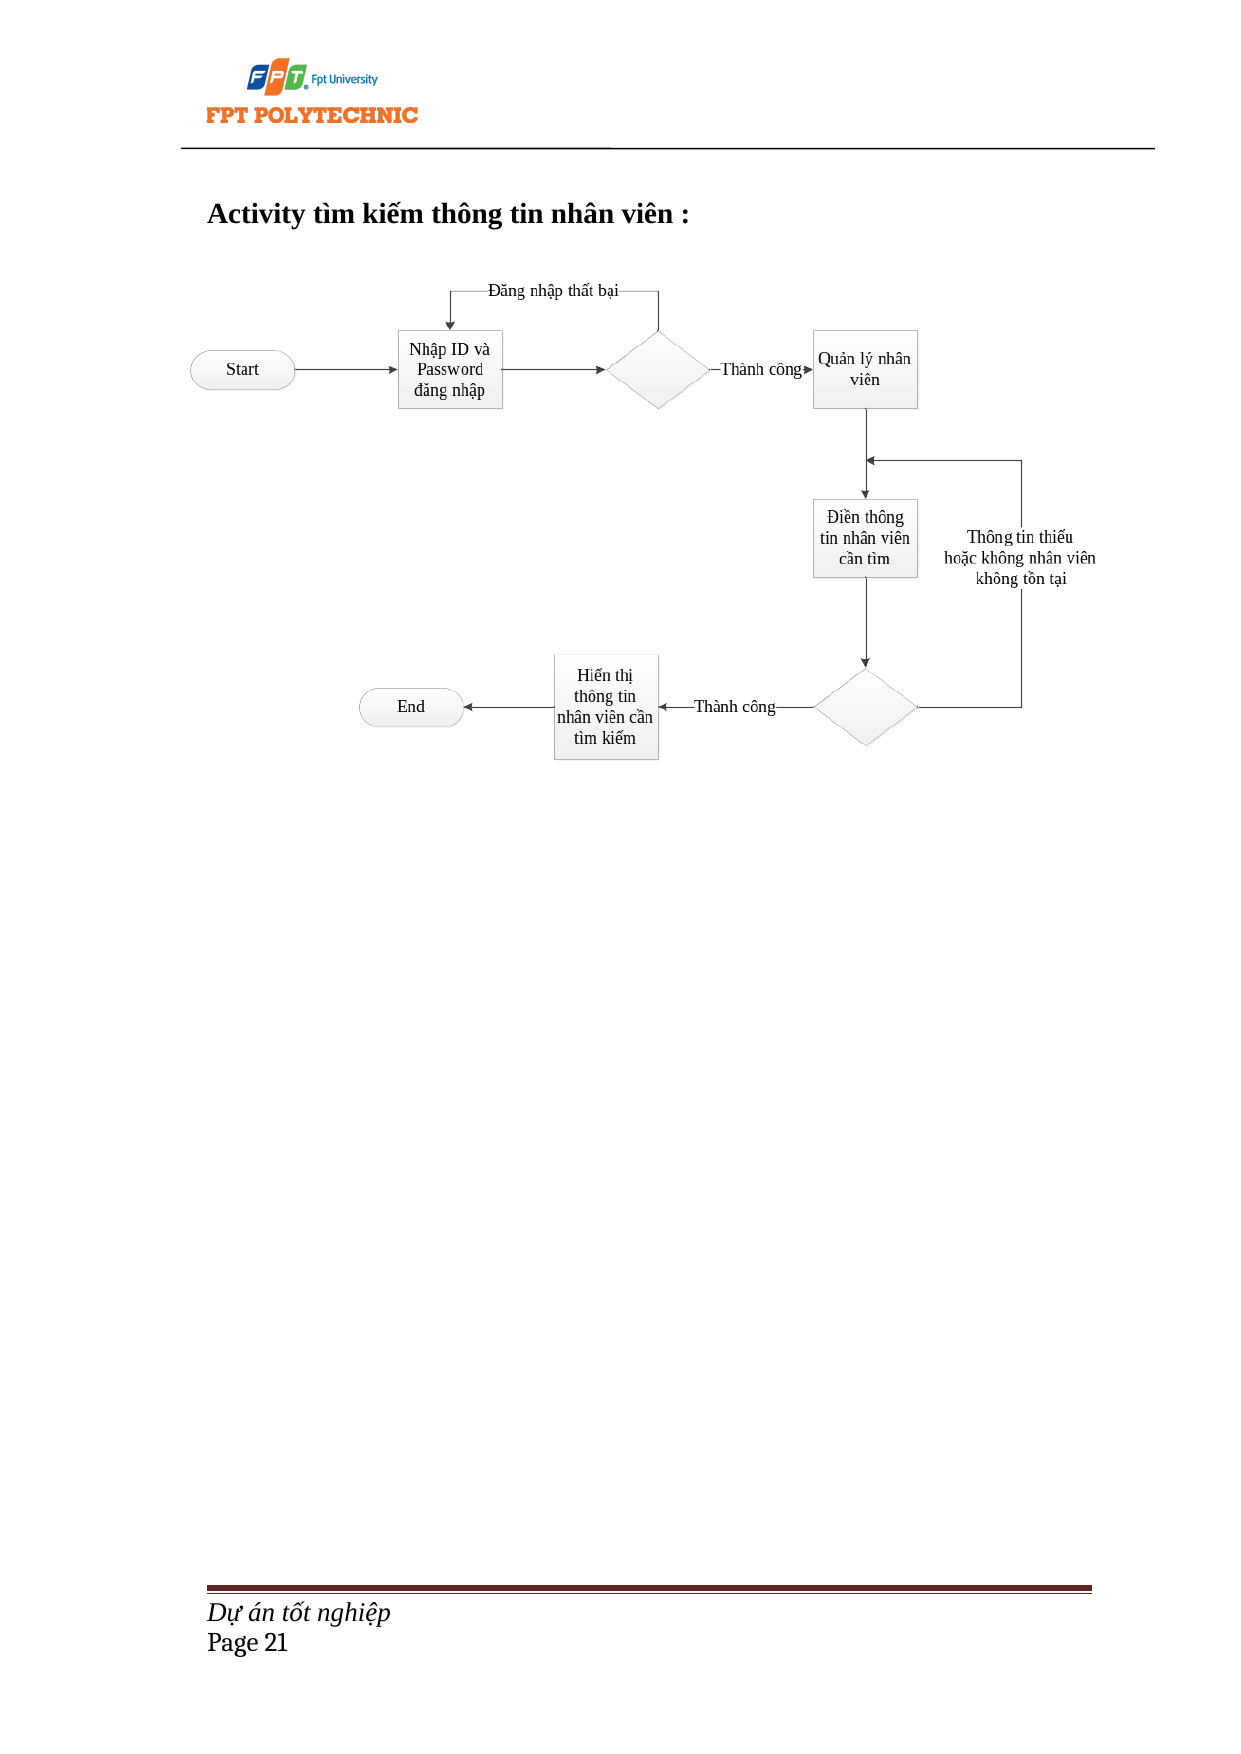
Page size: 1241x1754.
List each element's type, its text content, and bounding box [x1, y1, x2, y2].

picture [206, 58, 418, 123]
list Activity tìm kiếm thông tin nhân viên : [207, 196, 1092, 230]
